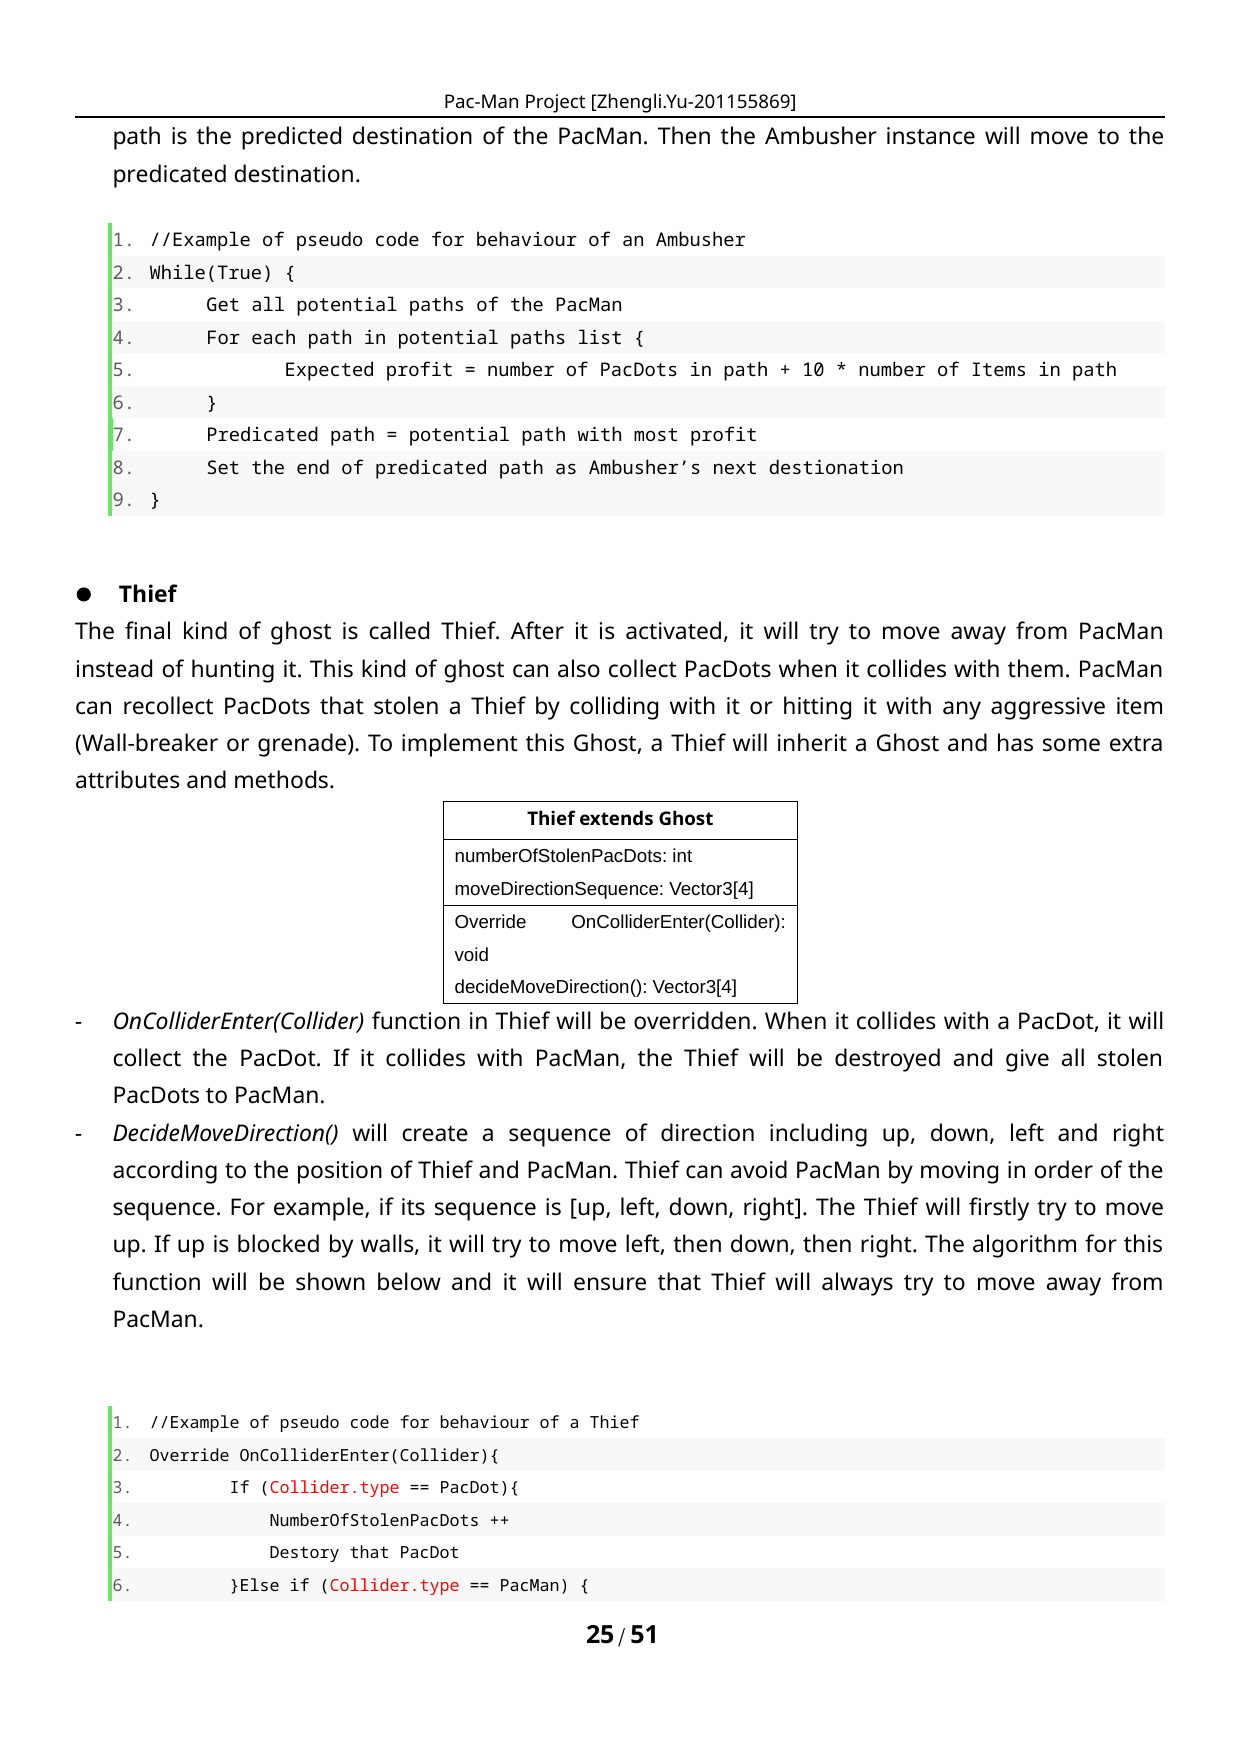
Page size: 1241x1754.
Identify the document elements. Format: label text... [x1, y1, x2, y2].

list DecideMoveDirection() will create a sequence of direction including up, down, left and right according to the position of Thief and PacMan. Thief can avoid PacMan by moving in order of the sequence. For example, if its sequence is [up, left, down, right]. The Thief will firstly try to move up. If up is blocked by walls, it will try to move left, then down, then right. The algorithm for this function will be shown below and it will ensure that Thief will always try to move away from PacMan. [75, 1116, 1165, 1335]
list Override OnColliderEnter(Collider){ [112, 1438, 1165, 1471]
list }Else if (Collider.type == PacMan) { [112, 1568, 1165, 1601]
list Expected profit = number of PacDots in path + 10 * number of Items in path [112, 353, 1165, 386]
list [75, 120, 1165, 189]
list //Example of pseudo code for behaviour of a Thief [112, 1406, 1165, 1438]
list Thief [75, 577, 1165, 610]
table_header Thief extends Ghost [444, 802, 797, 838]
list While(True) { [112, 256, 1165, 288]
list } [112, 386, 1165, 418]
list If (Collider.type == PacDot){ [112, 1471, 1165, 1503]
table_cell Override OnColliderEnter(Collider): void decideMoveDirection(): Vector3[4] [444, 906, 797, 1003]
list For each path in potential paths list { [112, 321, 1165, 353]
list Get all potential paths of the PacMan [112, 288, 1165, 321]
list OnColliderEnter(Collider) function in Thief will be overridden. When it collides with a PacDot, it will collect the PacDot. If it collides with PacMan, the Thief will be destroyed and give all stolen PacDots to PacMan. [75, 1004, 1165, 1111]
list NumberOfStolenPacDots ++ [112, 1503, 1165, 1536]
list } [112, 483, 1165, 516]
text The final kind of ghost is called Thief. After it is activated, it will try to move away from PacMan instead of hunting it. This kind of ghost can also collect PacDots when it collides with them. PacMan can recollect PacDots that stolen a Thief by colliding with it or hitting it with any aggressive item (Wall-breaker or grenade). To implement this Ghost, a Thief will inherit a Ghost and has some extra attributes and methods. [75, 615, 1165, 796]
list //Example of pseudo code for behaviour of an Ambusher [112, 223, 1165, 256]
list Predicated path = potential path with most profit [113, 418, 1165, 451]
table_cell numberOfStolenPacDots: int moveDirectionSequence: Vector3[4] [444, 840, 797, 904]
list Destory that PacDot [112, 1536, 1165, 1568]
list Set the end of predicated path as Ambusher’s next destionation [112, 451, 1165, 483]
